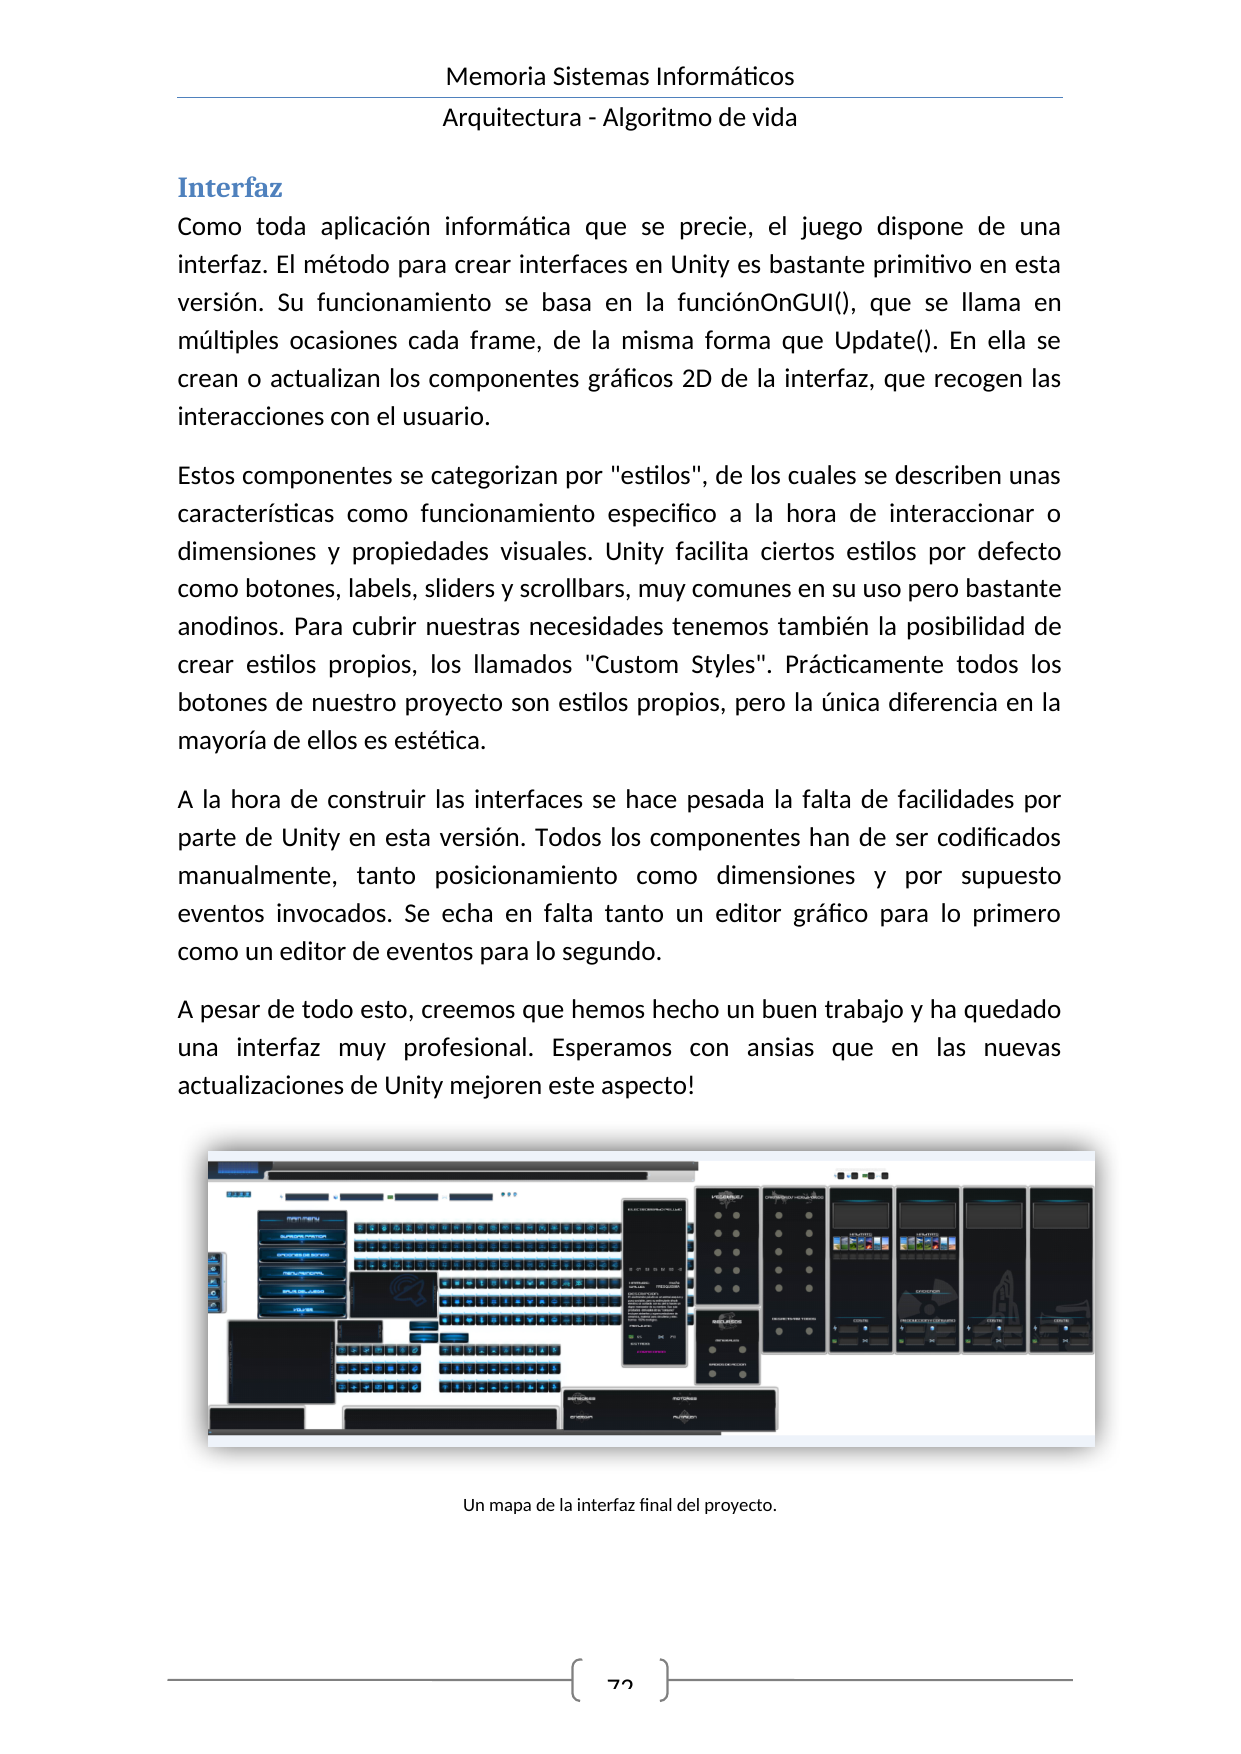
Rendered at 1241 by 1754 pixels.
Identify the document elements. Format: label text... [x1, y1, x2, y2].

text A pesar de todo esto, creemos que hemos hecho un buen trabajo y ha quedado una interfaz muy profesional. Esperamos con ansias que en las nuevas actualizaciones de Unity mejoren este aspecto! [177, 992, 1063, 1101]
text Estos componentes se categorizan por "estilos", de los cuales se describen unas características como funcionamiento especifico a la hora de interaccionar o dimensiones y propiedades visuales. Unity facilita ciertos estilos por defecto como botones, labels, sliders y scrollbars, muy comunes en su uso pero bastante anodinos. Para cubrir nuestras necesidades tenemos también la posibilidad de crear estilos propios, los llamados "Custom Styles". Prácticamente todos los botones de nuestro proyecto son estilos propios, pero la única diferencia en la mayoría de ellos es estética. [177, 458, 1063, 756]
text Un mapa de la interfaz final del proyecto. [177, 1493, 1063, 1516]
text A la hora de construir las interfaces se hace pesada la falta de facilidades por parte de Unity en esta versión. Todos los componentes han de ser codificados manualmente, tanto posicionamiento como dimensiones y por supuesto eventos invocados. Se echa en falta tanto un editor gráfico para lo primero como un editor de eventos para lo segundo. [177, 782, 1063, 967]
text Como toda aplicación informática que se precie, el juego dispone de una interfaz. El método para crear interfaces en Unity es bastante primitivo en esta versión. Su funcionamiento se basa en la funciónOnGUI(), que se llama en múltiples ocasiones cada frame, de la misma forma que Update(). En ella se crean o actualizan los componentes gráficos 2D de la interfaz, que recogen las interacciones con el usuario. [177, 209, 1063, 432]
subtitle Interfaz [177, 171, 1063, 204]
picture [208, 1151, 1095, 1447]
